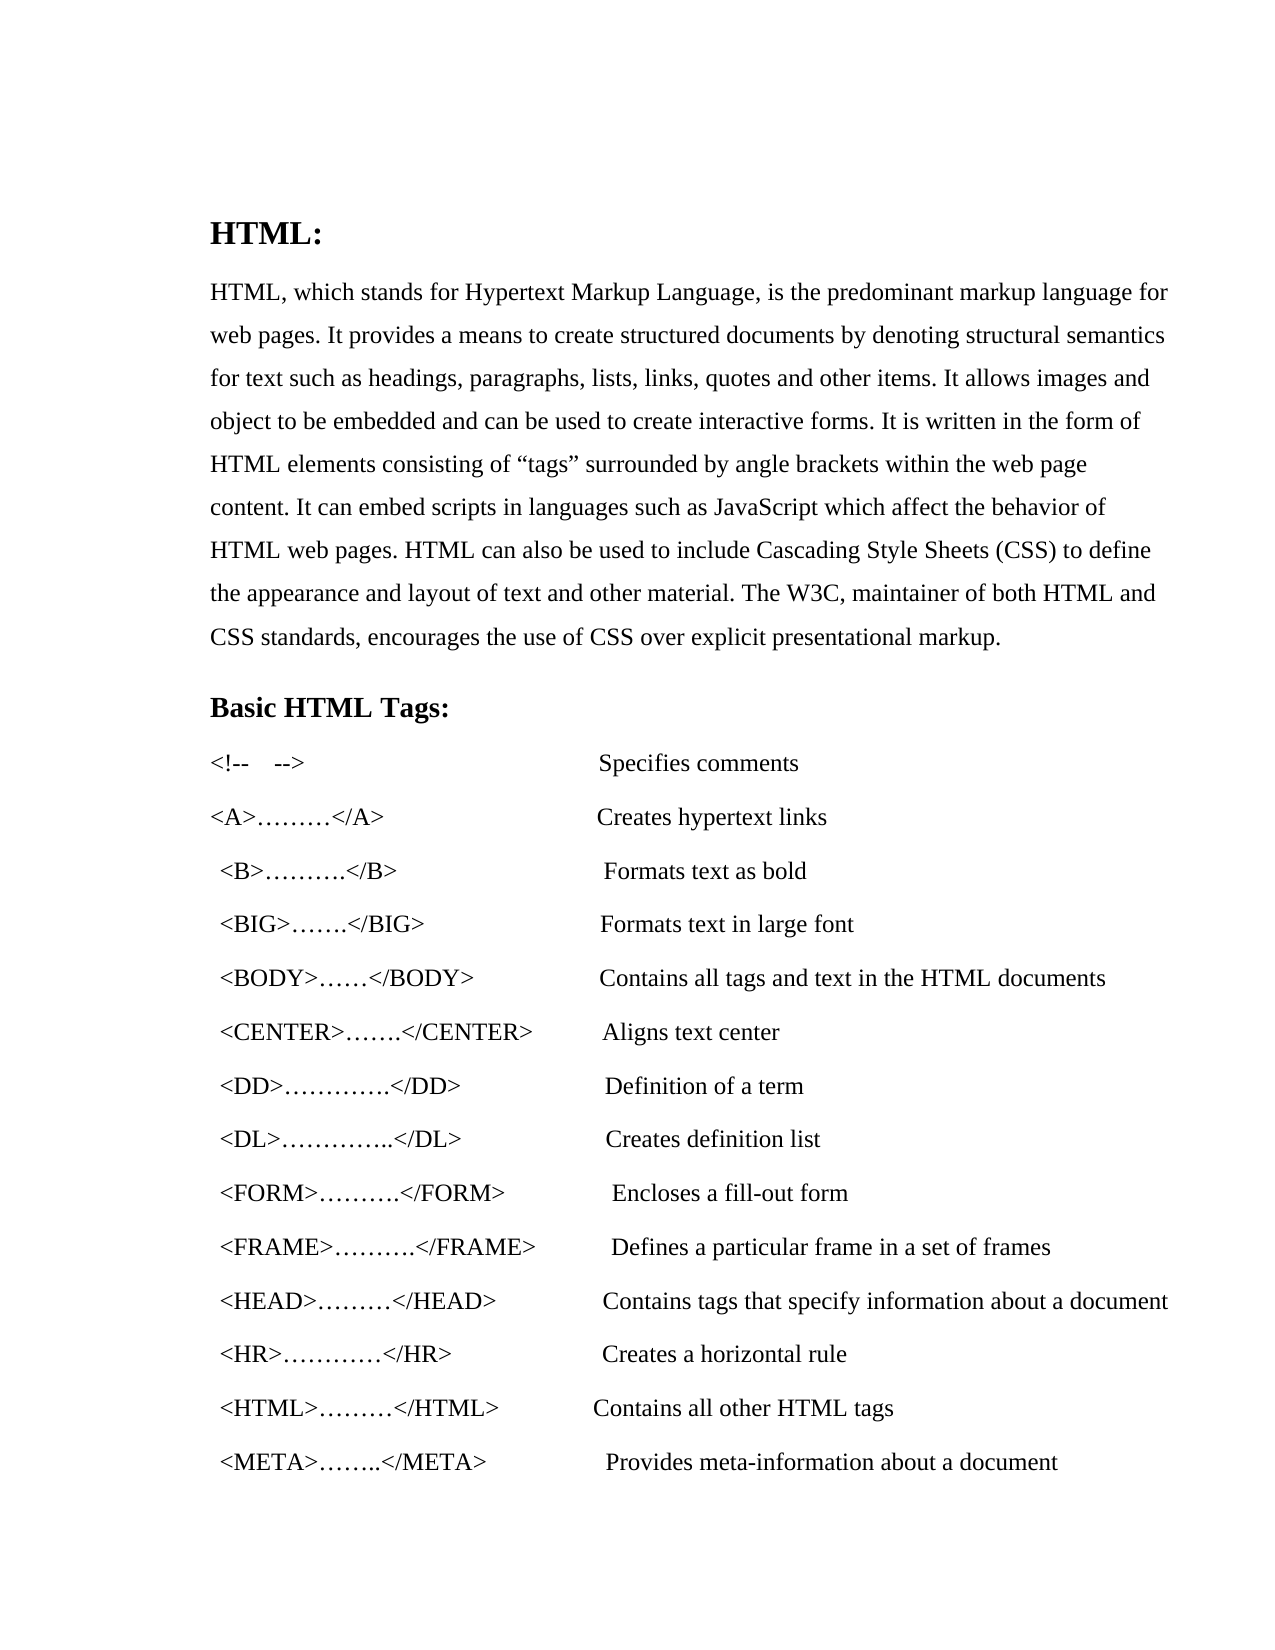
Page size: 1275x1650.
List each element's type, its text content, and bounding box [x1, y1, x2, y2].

text <BODY>……</BODY> Contains all tags and text in the HTML documents [210, 963, 1170, 992]
text <CENTER>…….</CENTER> Aligns text center [210, 1017, 1170, 1046]
text <A>………</A> Creates hypertext links [210, 802, 1170, 831]
text <B>……….</B> Formats text as bold [210, 856, 1170, 884]
text <HEAD>………</HEAD> Contains tags that specify information about a document [210, 1286, 1170, 1314]
text Basic HTML Tags: [210, 690, 1170, 723]
text <META>……..</META> Provides meta-information about a document [210, 1447, 1170, 1476]
text <DL>…………..</DL> Creates definition list [210, 1124, 1029, 1153]
text HTML, which stands for Hypertext Markup Language, is the predominant markup language for web pages. It provides a means to create structured documents by denoting structural semantics for text such as headings, paragraphs, lists, links, quotes and other items. It allows images and object to be embedded and can be used to create interactive forms. It is written in the form of HTML elements consisting of “tags” surrounded by angle brackets within the web page content. It can embed scripts in languages such as JavaScript which affect the behavior of HTML web pages. HTML can also be used to include Cascading Style Sheets (CSS) to define the appearance and layout of text and other material. The W3C, maintainer of both HTML and CSS standards, encourages the use of CSS over explicit presentational markup. [210, 277, 1170, 650]
text <HR>…………</HR> Creates a horizontal rule [210, 1339, 1170, 1368]
text <!-- --> Specifies comments [210, 748, 1170, 777]
text <FORM>……….</FORM> Encloses a fill-out form [210, 1178, 1170, 1207]
text <HTML>………</HTML> Contains all other HTML tags [210, 1393, 1170, 1422]
text <FRAME>……….</FRAME> Defines a particular frame in a set of frames [210, 1232, 1170, 1261]
text <BIG>…….</BIG> Formats text in large font [210, 909, 1170, 938]
text HTML: [210, 213, 1170, 252]
text <DD>………….</DD> Definition of a term [210, 1071, 1170, 1099]
